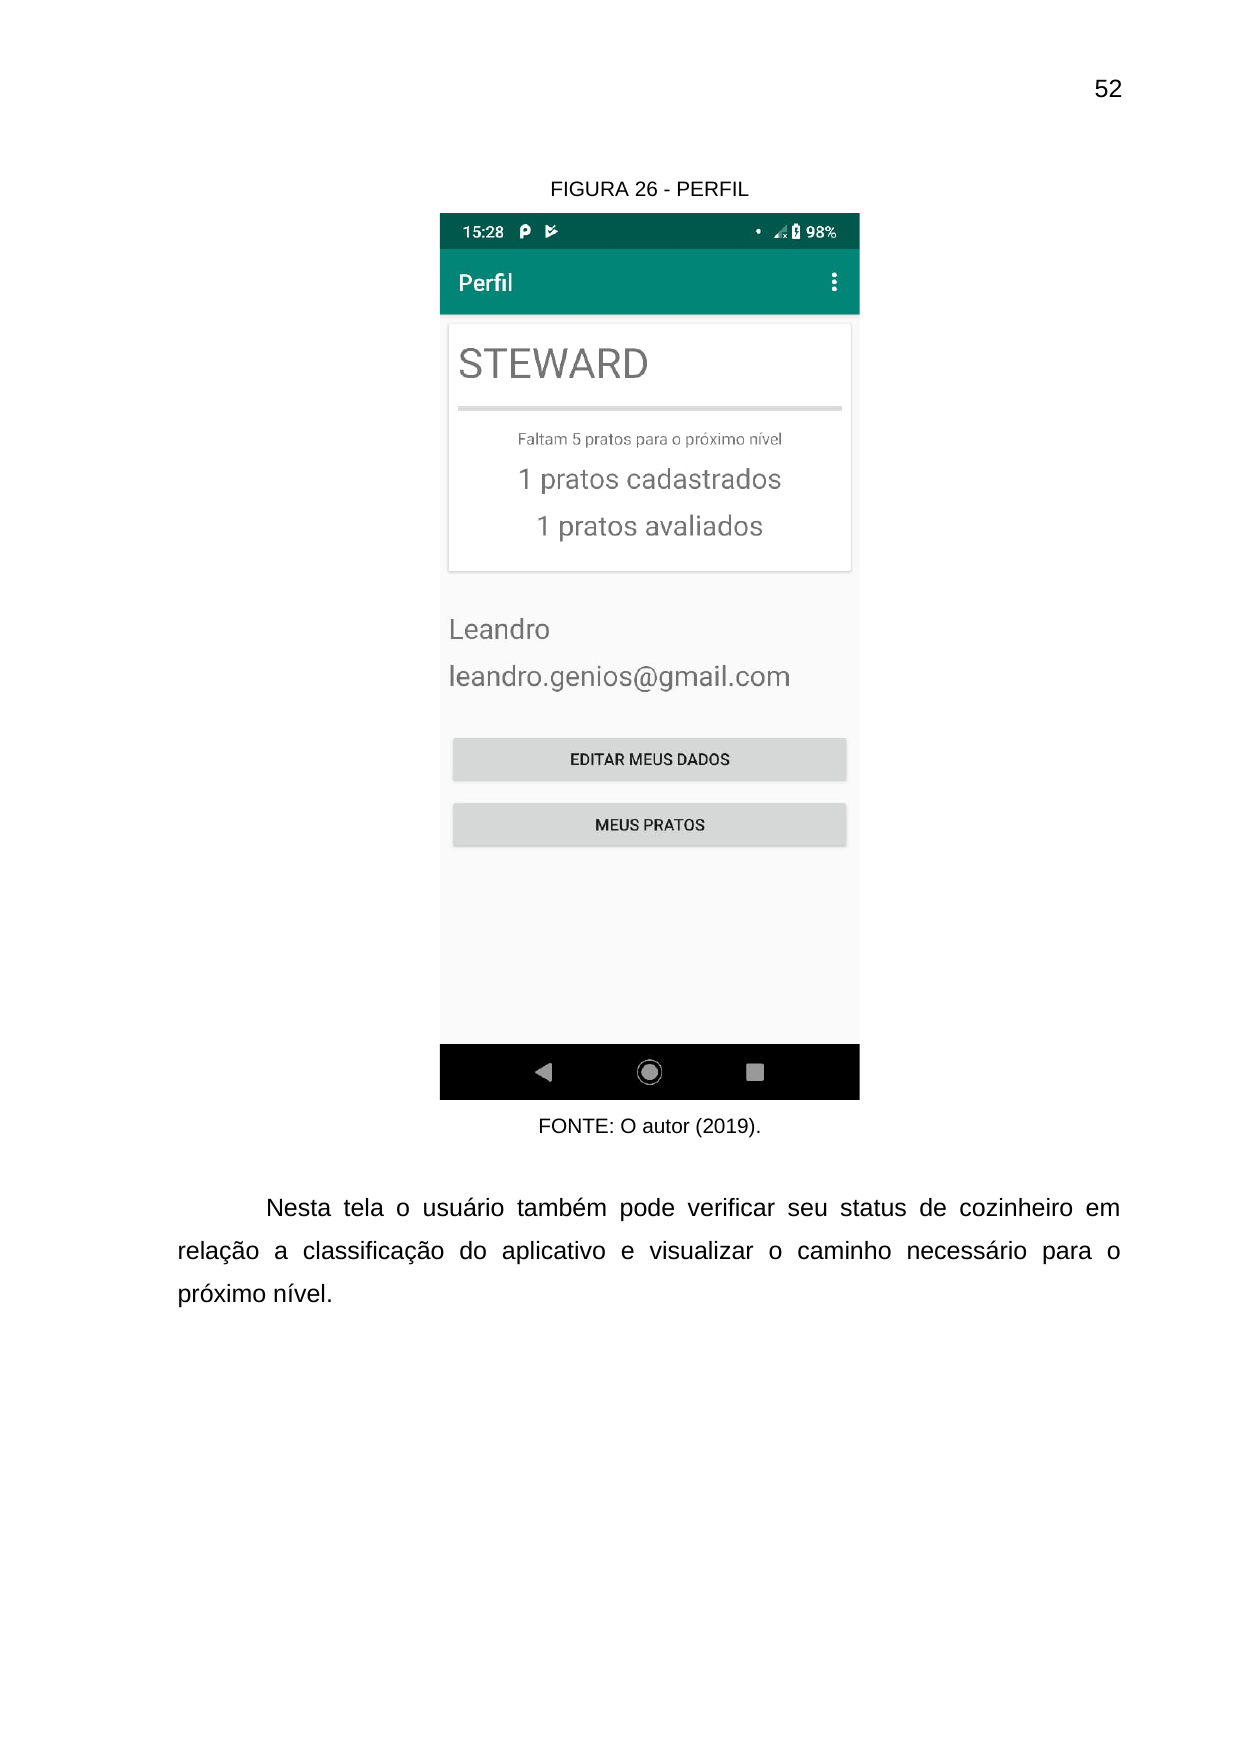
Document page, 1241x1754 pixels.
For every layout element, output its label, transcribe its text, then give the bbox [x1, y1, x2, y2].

text FIGURA 26 - PERFIL [177, 177, 1122, 201]
picture [439, 213, 860, 1100]
text FONTE: O autor (2019). [177, 1114, 1122, 1138]
text Nesta tela o usuário também pode verificar seu status de cozinheiro em relação a classificação do aplicativo e visualizar o caminho necessário para o próximo nível. [177, 1193, 1122, 1308]
